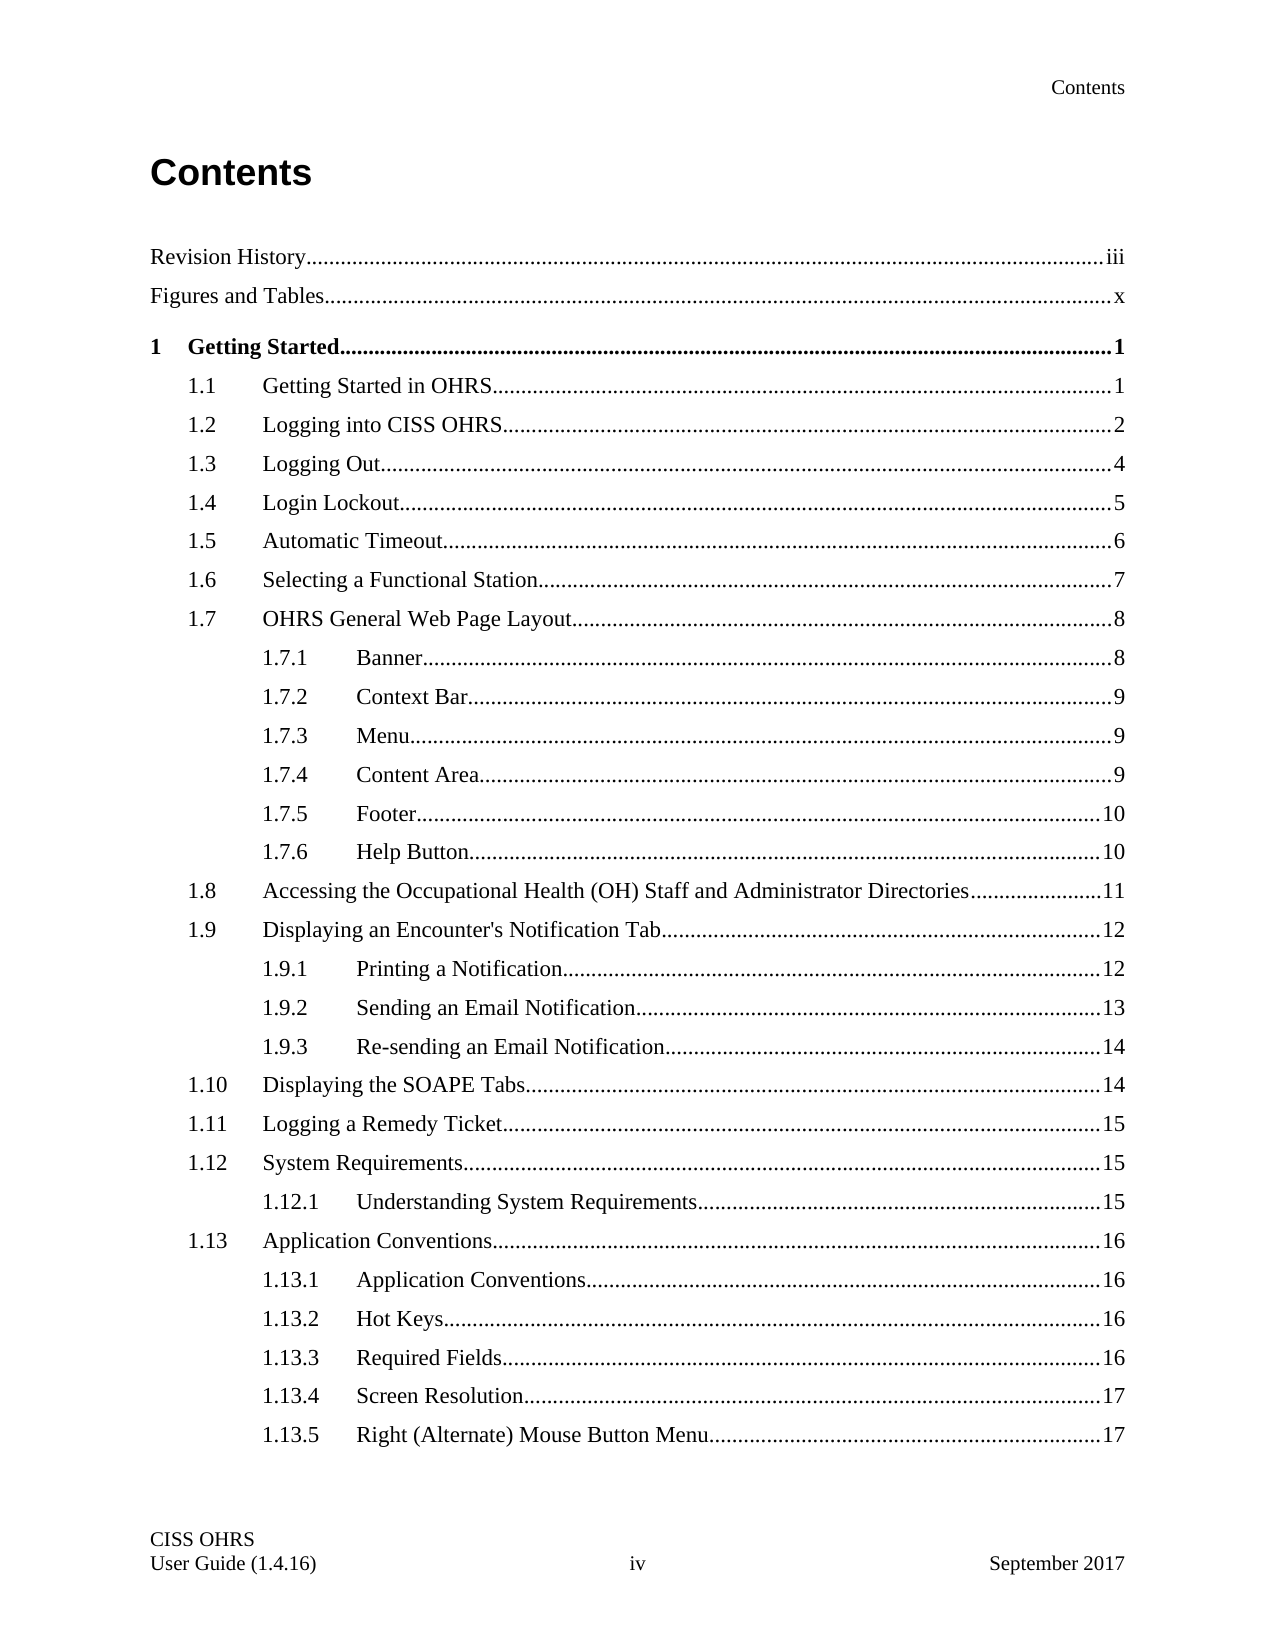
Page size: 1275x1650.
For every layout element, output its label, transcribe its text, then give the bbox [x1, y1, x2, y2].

text 1.13.2 Hot Keys 16 [262, 1305, 1125, 1331]
text 1 Getting Started 1 [150, 333, 1125, 360]
text 1.12.1 Understanding System Requirements 15 [262, 1188, 1125, 1214]
text 1.11 Logging a Remedy Ticket 15 [187, 1110, 1125, 1137]
text 1.13.5 Right (Alternate) Mouse Button Menu 17 [262, 1421, 1125, 1448]
text 1.9.1 Printing a Notification 12 [262, 955, 1125, 981]
text 1.13 Application Conventions 16 [187, 1227, 1125, 1253]
text 1.10 Displaying the SOAPE Tabs 14 [187, 1072, 1125, 1098]
text 1.7 OHRS General Web Page Layout 8 [187, 605, 1125, 632]
text 1.9 Displaying an Encounter's Notification Tab 12 [187, 916, 1125, 942]
text 1.6 Selecting a Functional Station 7 [187, 566, 1125, 593]
text 1.4 Login Lockout 5 [187, 489, 1125, 515]
subtitle Contents [150, 150, 1125, 193]
text 1.5 Automatic Timeout 6 [187, 528, 1125, 554]
text 1.7.6 Help Button 10 [262, 838, 1125, 865]
text 1.7.1 Banner 8 [262, 644, 1125, 671]
text 1.7.3 Menu 9 [262, 722, 1125, 748]
text 1.3 Logging Out 4 [187, 450, 1125, 476]
text Revision History iii [150, 243, 1125, 269]
text 1.12 System Requirements 15 [187, 1149, 1125, 1176]
text 1.13.3 Required Fields 16 [262, 1343, 1125, 1370]
text 1.7.5 Footer 10 [262, 799, 1125, 826]
text 1.1 Getting Started in OHRS 1 [187, 372, 1125, 398]
text 1.7.2 Context Bar 9 [262, 683, 1125, 709]
text 1.9.2 Sending an Email Notification 13 [262, 994, 1125, 1020]
text 1.8 Accessing the Occupational Health (OH) Staff and Administrator Directories 11 [187, 877, 1125, 904]
text Figures and Tables x [150, 282, 1125, 308]
text 1.13.1 Application Conventions 16 [262, 1266, 1125, 1292]
text 1.9.3 Re-sending an Email Notification 14 [262, 1033, 1125, 1059]
text 1.7.4 Content Area 9 [262, 761, 1125, 787]
text 1.2 Logging into CISS OHRS 2 [187, 411, 1125, 437]
text 1.13.4 Screen Resolution 17 [262, 1382, 1125, 1409]
